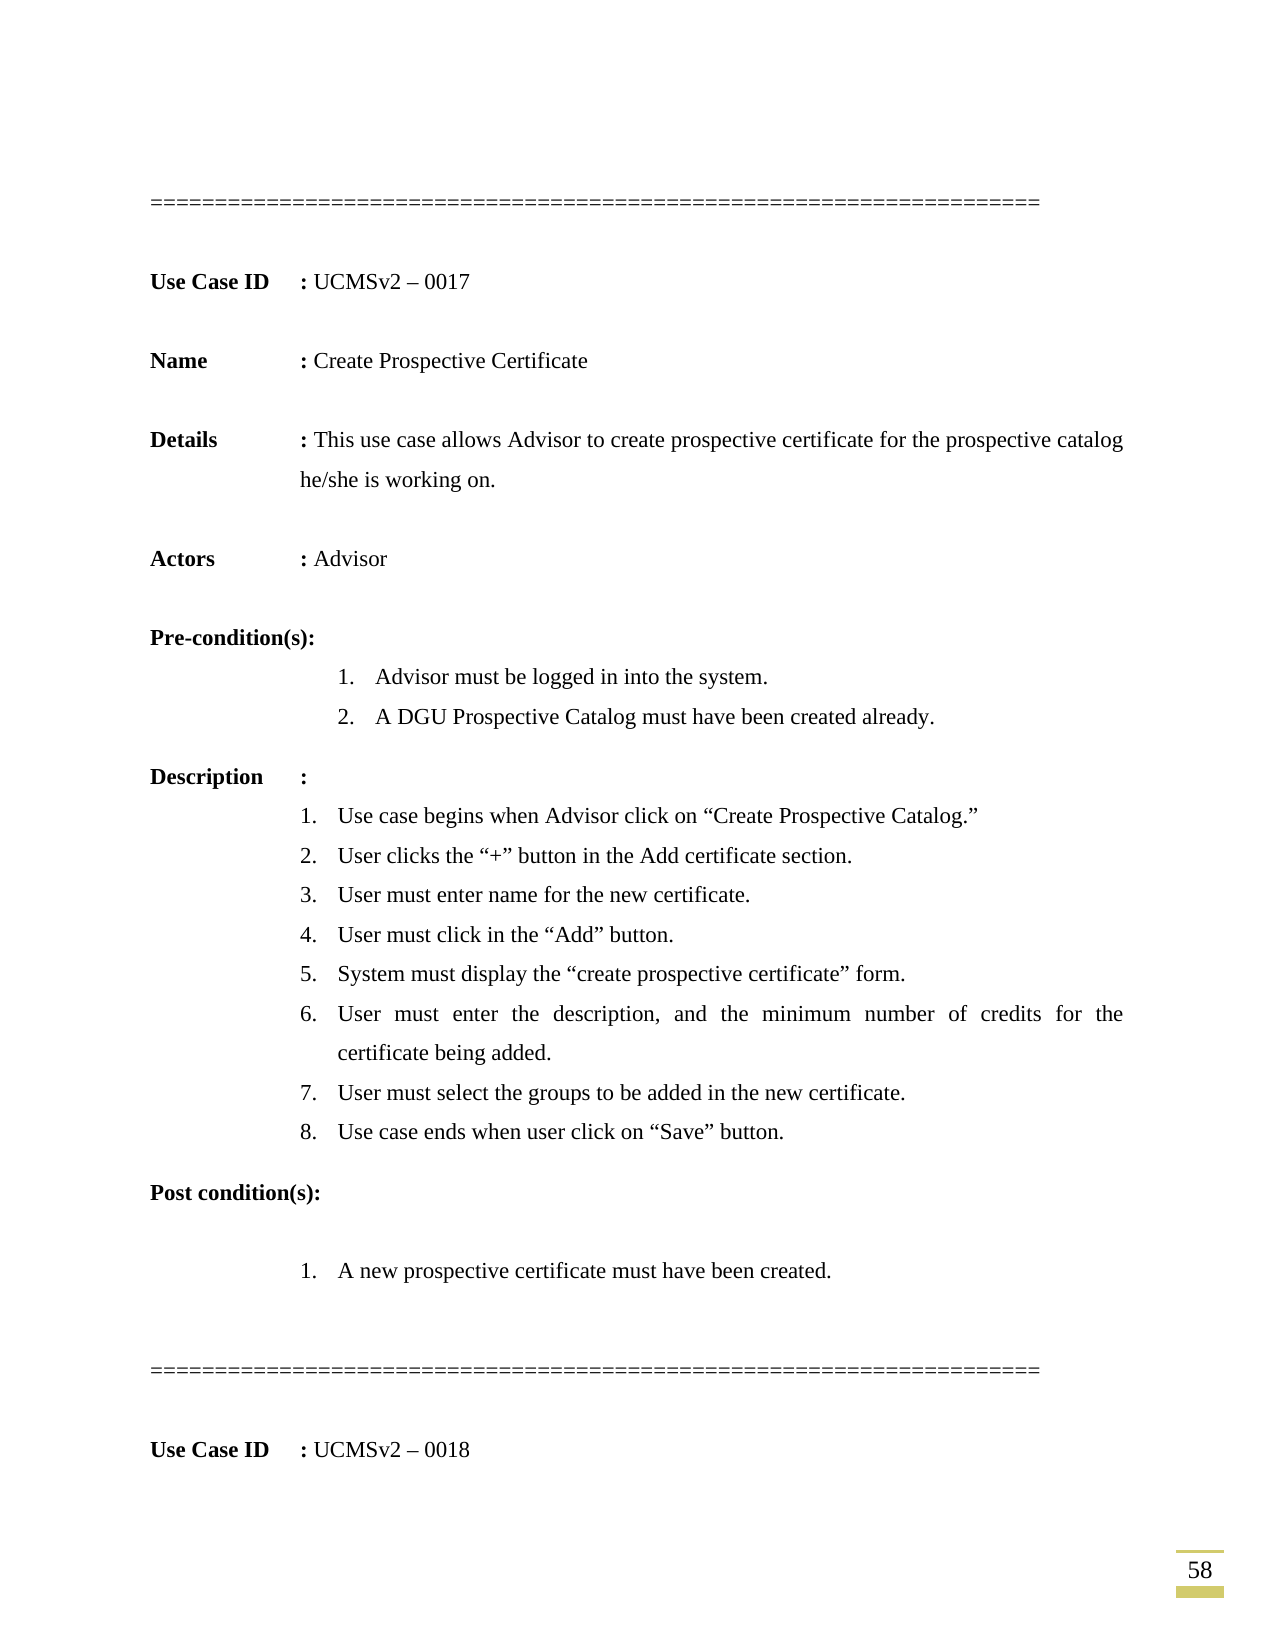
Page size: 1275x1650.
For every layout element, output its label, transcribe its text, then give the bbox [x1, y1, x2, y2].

list User must enter name for the new certificate. [300, 881, 1125, 908]
list Advisor must be logged in into the system. [337, 663, 1125, 689]
text Name : Create Prospective Certificate [150, 347, 1125, 374]
text Details : This use case allows Advisor to create prospective certificate for the prospective catalog he/she is working on. [150, 426, 1125, 492]
list A DGU Prospective Catalog must have been created already. [337, 703, 1125, 729]
list System must display the “create prospective certificate” form. [300, 960, 1125, 987]
text Use Case ID : UCMSv2 – 0018 [150, 1436, 1125, 1463]
list User clicks the “+” button in the Add certificate section. [300, 842, 1125, 868]
text Post condition(s): [150, 1179, 1125, 1205]
text Pre-condition(s): [150, 624, 1125, 650]
text ===================================================================== [150, 189, 1125, 216]
text ===================================================================== [150, 1357, 1125, 1384]
text Use Case ID : UCMSv2 – 0017 [150, 268, 1125, 295]
list User must select the groups to be added in the new certificate. [300, 1079, 1125, 1105]
list User must enter the description, and the minimum number of credits for the certificate being added. [300, 1000, 1125, 1066]
text Actors : Advisor [150, 545, 1125, 571]
list Use case ends when user click on “Save” button. [300, 1118, 1125, 1145]
text Description : [150, 763, 1125, 789]
list Use case begins when Advisor click on “Create Prospective Catalog.” [300, 802, 1125, 829]
list User must click in the “Add” button. [300, 921, 1125, 947]
list A new prospective certificate must have been created. [300, 1258, 1125, 1284]
